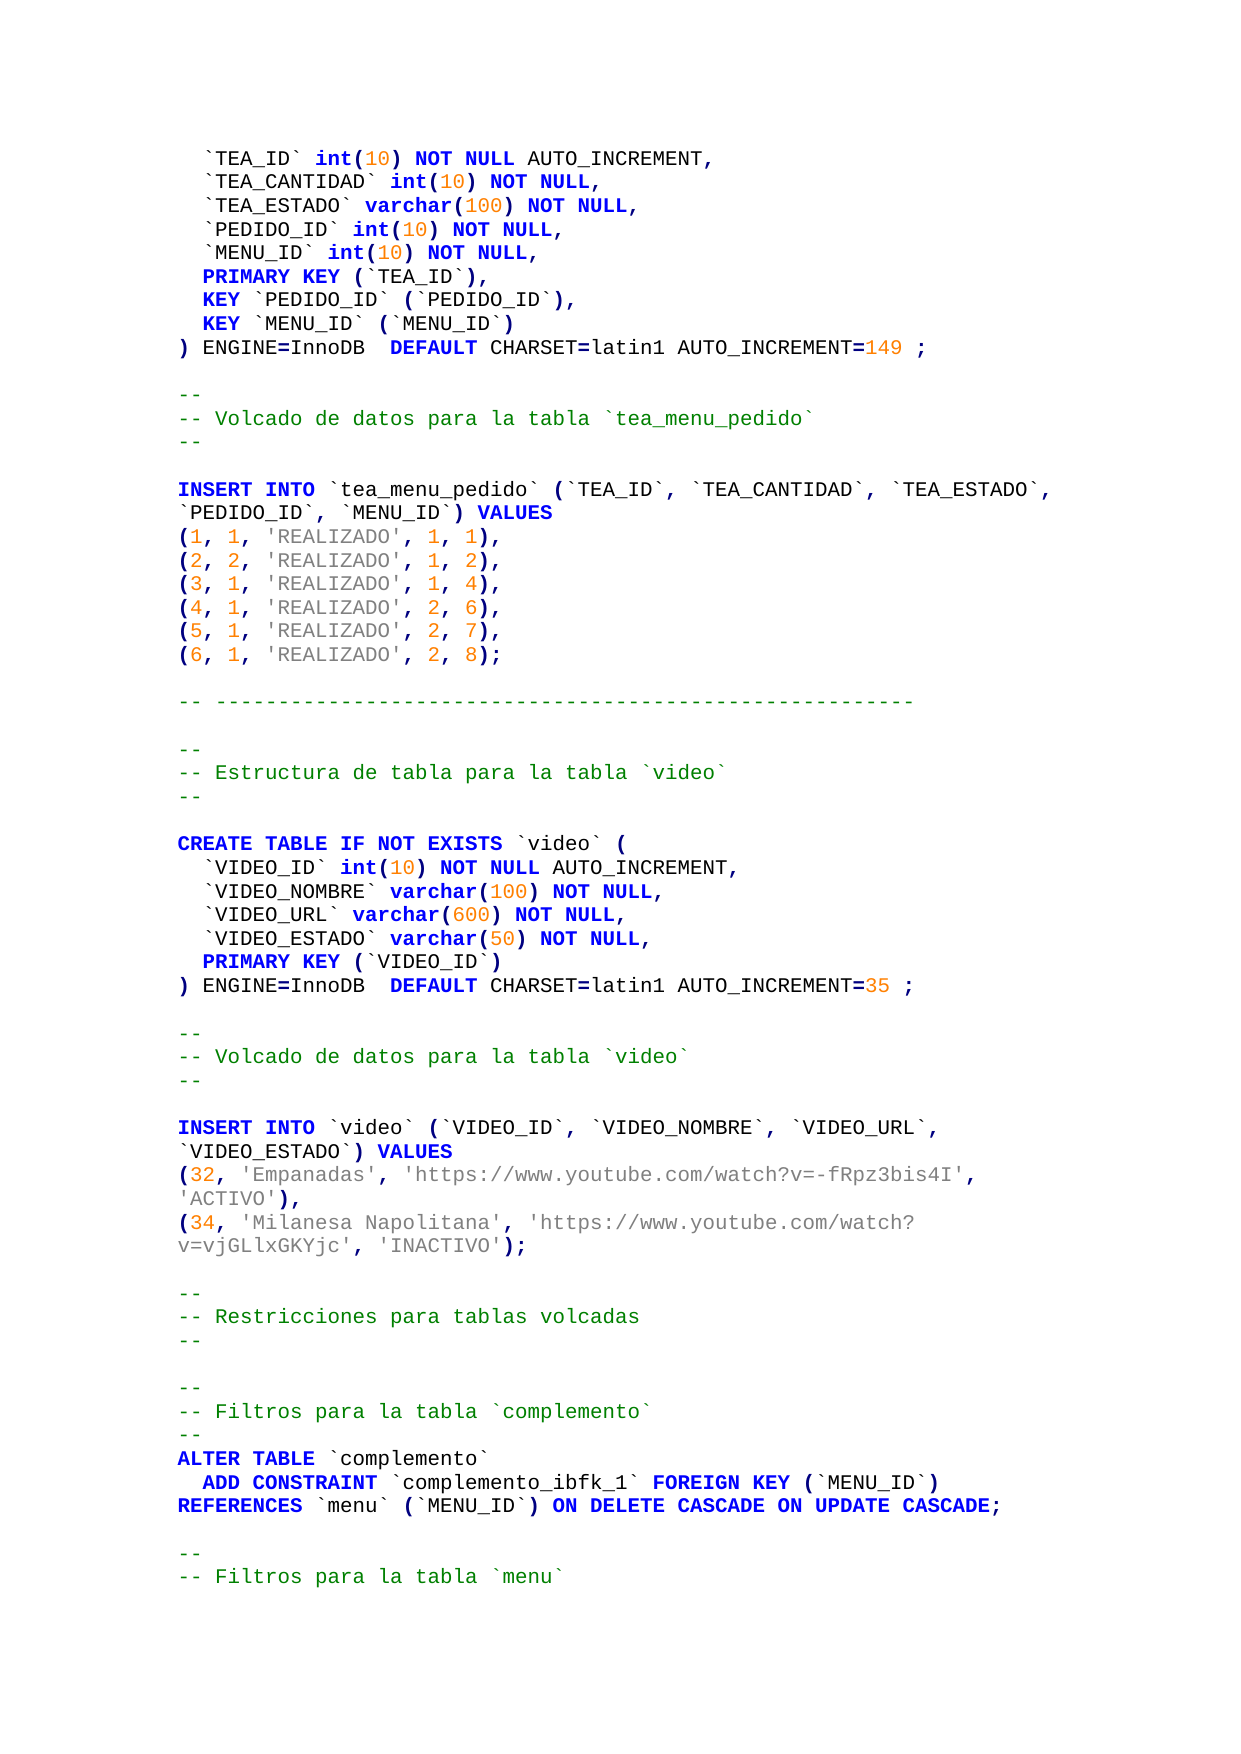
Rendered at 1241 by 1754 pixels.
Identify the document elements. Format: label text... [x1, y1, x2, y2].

text (4, 1, 'REALIZADO', 2, 6), [177, 597, 1063, 621]
text ) ENGINE=InnoDB DEFAULT CHARSET=latin1 AUTO_INCREMENT=35 ; [177, 975, 1063, 999]
text -- [177, 1330, 1063, 1353]
text (2, 2, 'REALIZADO', 1, 2), [177, 549, 1063, 573]
text ) ENGINE=InnoDB DEFAULT CHARSET=latin1 AUTO_INCREMENT=149 ; [177, 337, 1063, 360]
text `TEA_ESTADO` varchar(100) NOT NULL, [177, 195, 1063, 218]
text `MENU_ID` int(10) NOT NULL, [177, 242, 1063, 266]
text INSERT INTO `tea_menu_pedido` (`TEA_ID`, `TEA_CANTIDAD`, `TEA_ESTADO`, `PEDIDO_ID`, `MENU_ID`) VALUES [177, 479, 1063, 526]
text -- [177, 431, 1063, 455]
text (34, 'Milanesa Napolitana', 'https://www.youtube.com/watch?v=vjGLlxGKYjc', 'INACTIVO'); [177, 1212, 1063, 1259]
text -- [177, 1283, 1063, 1306]
text -- Filtros para la tabla `complemento` [177, 1401, 1063, 1424]
text `VIDEO_ESTADO` varchar(50) NOT NULL, [177, 928, 1063, 952]
text CREATE TABLE IF NOT EXISTS `video` ( [177, 833, 1063, 857]
text ALTER TABLE `complemento` [177, 1448, 1063, 1472]
text PRIMARY KEY (`TEA_ID`), [177, 266, 1063, 289]
text `PEDIDO_ID` int(10) NOT NULL, [177, 218, 1063, 242]
text -- Estructura de tabla para la tabla `video` [177, 762, 1063, 786]
text -- [177, 1022, 1063, 1046]
text -- Volcado de datos para la tabla `tea_menu_pedido` [177, 408, 1063, 431]
text KEY `MENU_ID` (`MENU_ID`) [177, 313, 1063, 337]
text -- -------------------------------------------------------- [177, 691, 1063, 715]
text (5, 1, 'REALIZADO', 2, 7), [177, 621, 1063, 644]
text -- Restricciones para tablas volcadas [177, 1306, 1063, 1330]
text INSERT INTO `video` (`VIDEO_ID`, `VIDEO_NOMBRE`, `VIDEO_URL`, `VIDEO_ESTADO`) VALUES [177, 1117, 1063, 1164]
text (6, 1, 'REALIZADO', 2, 8); [177, 644, 1063, 668]
text -- [177, 1070, 1063, 1093]
text -- [177, 1543, 1063, 1566]
text (3, 1, 'REALIZADO', 1, 4), [177, 573, 1063, 597]
text (1, 1, 'REALIZADO', 1, 1), [177, 526, 1063, 549]
text -- [177, 1424, 1063, 1448]
text ADD CONSTRAINT `complemento_ibfk_1` FOREIGN KEY (`MENU_ID`) REFERENCES `menu` (`MENU_ID`) ON DELETE CASCADE ON UPDATE CASCADE; [177, 1472, 1063, 1519]
text `TEA_CANTIDAD` int(10) NOT NULL, [177, 171, 1063, 195]
text `VIDEO_ID` int(10) NOT NULL AUTO_INCREMENT, [177, 857, 1063, 881]
text -- Volcado de datos para la tabla `video` [177, 1046, 1063, 1070]
text -- Filtros para la tabla `menu` [177, 1566, 1063, 1590]
text -- [177, 384, 1063, 408]
text (32, 'Empanadas', 'https://www.youtube.com/watch?v=-fRpz3bis4I', 'ACTIVO'), [177, 1164, 1063, 1212]
text `TEA_ID` int(10) NOT NULL AUTO_INCREMENT, [177, 148, 1063, 171]
text PRIMARY KEY (`VIDEO_ID`) [177, 952, 1063, 975]
text `VIDEO_URL` varchar(600) NOT NULL, [177, 904, 1063, 928]
text -- [177, 786, 1063, 810]
text -- [177, 1377, 1063, 1401]
text `VIDEO_NOMBRE` varchar(100) NOT NULL, [177, 881, 1063, 904]
text -- [177, 739, 1063, 762]
text KEY `PEDIDO_ID` (`PEDIDO_ID`), [177, 289, 1063, 313]
